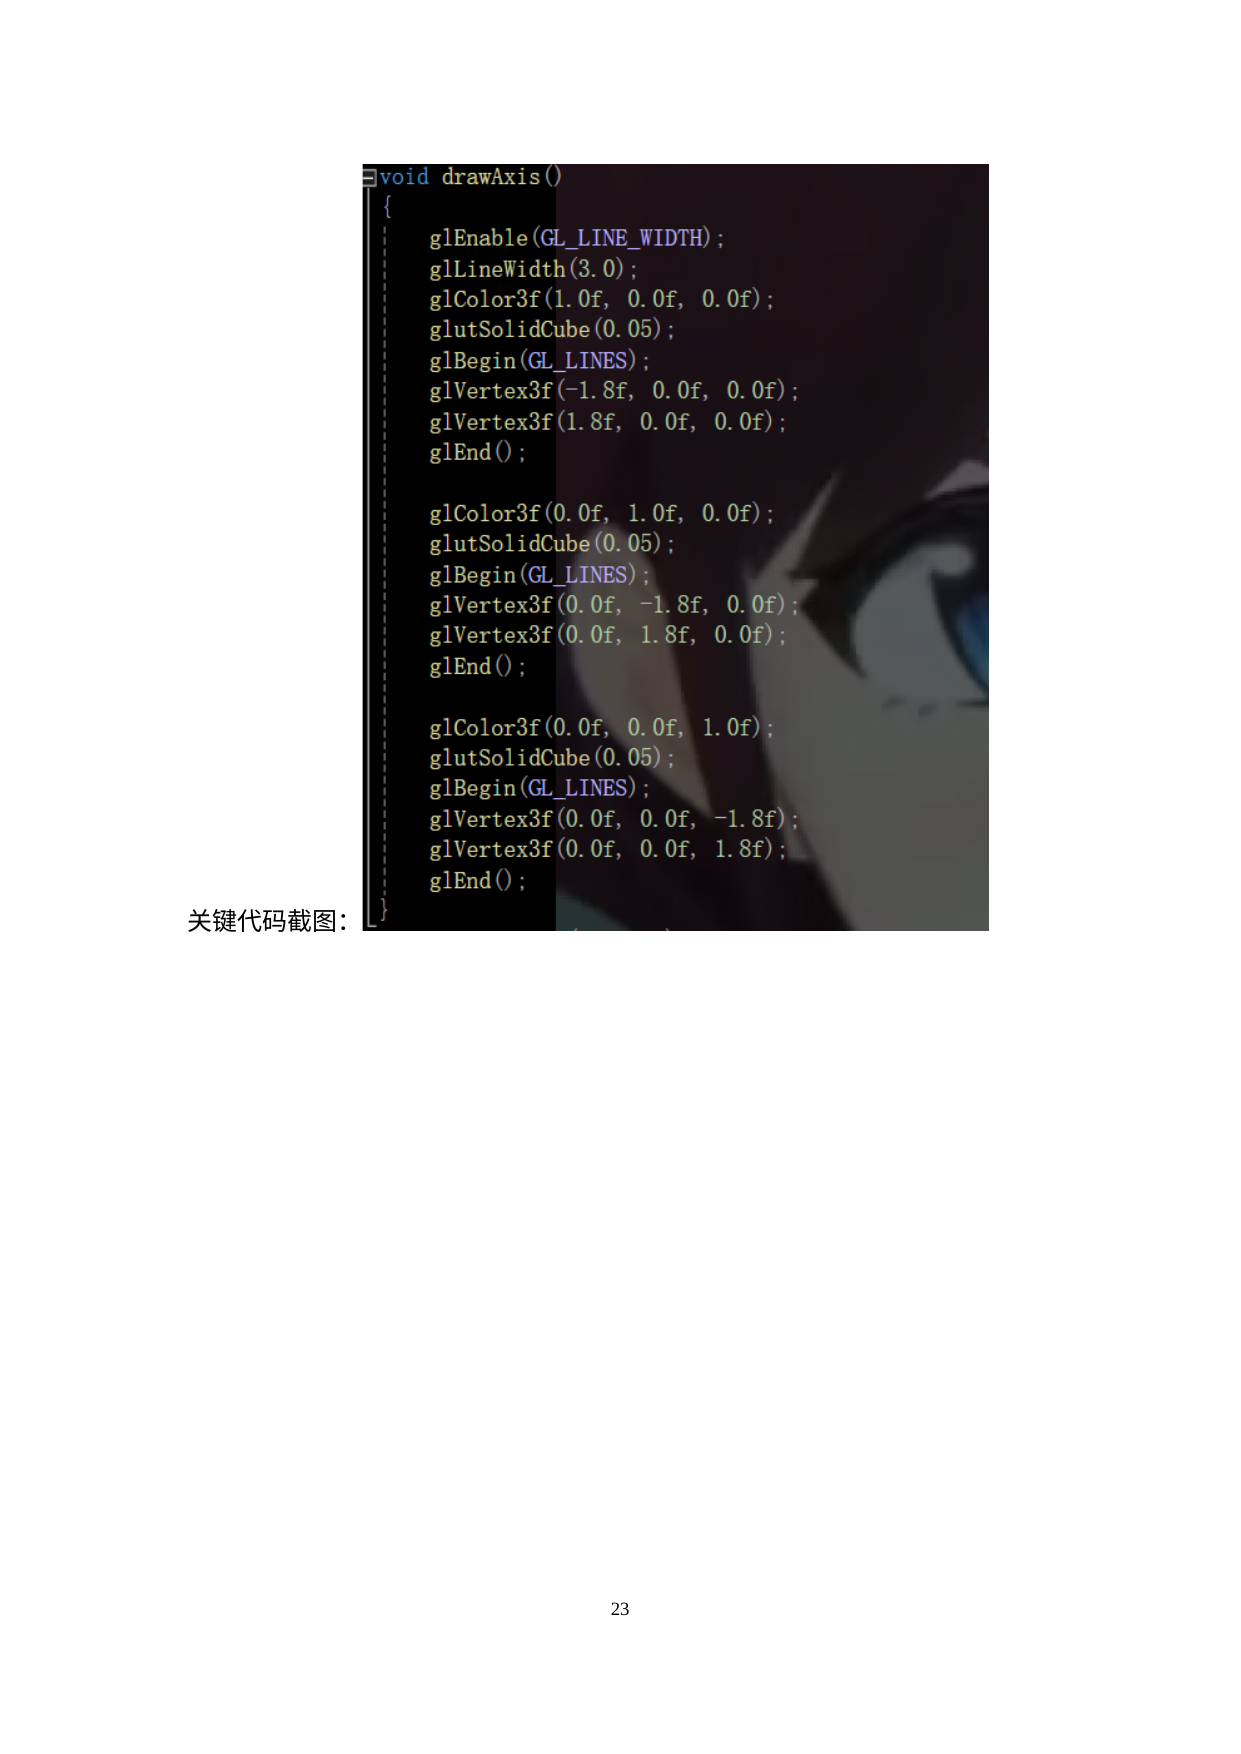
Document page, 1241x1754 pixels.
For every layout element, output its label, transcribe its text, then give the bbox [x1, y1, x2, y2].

picture [362, 164, 989, 931]
